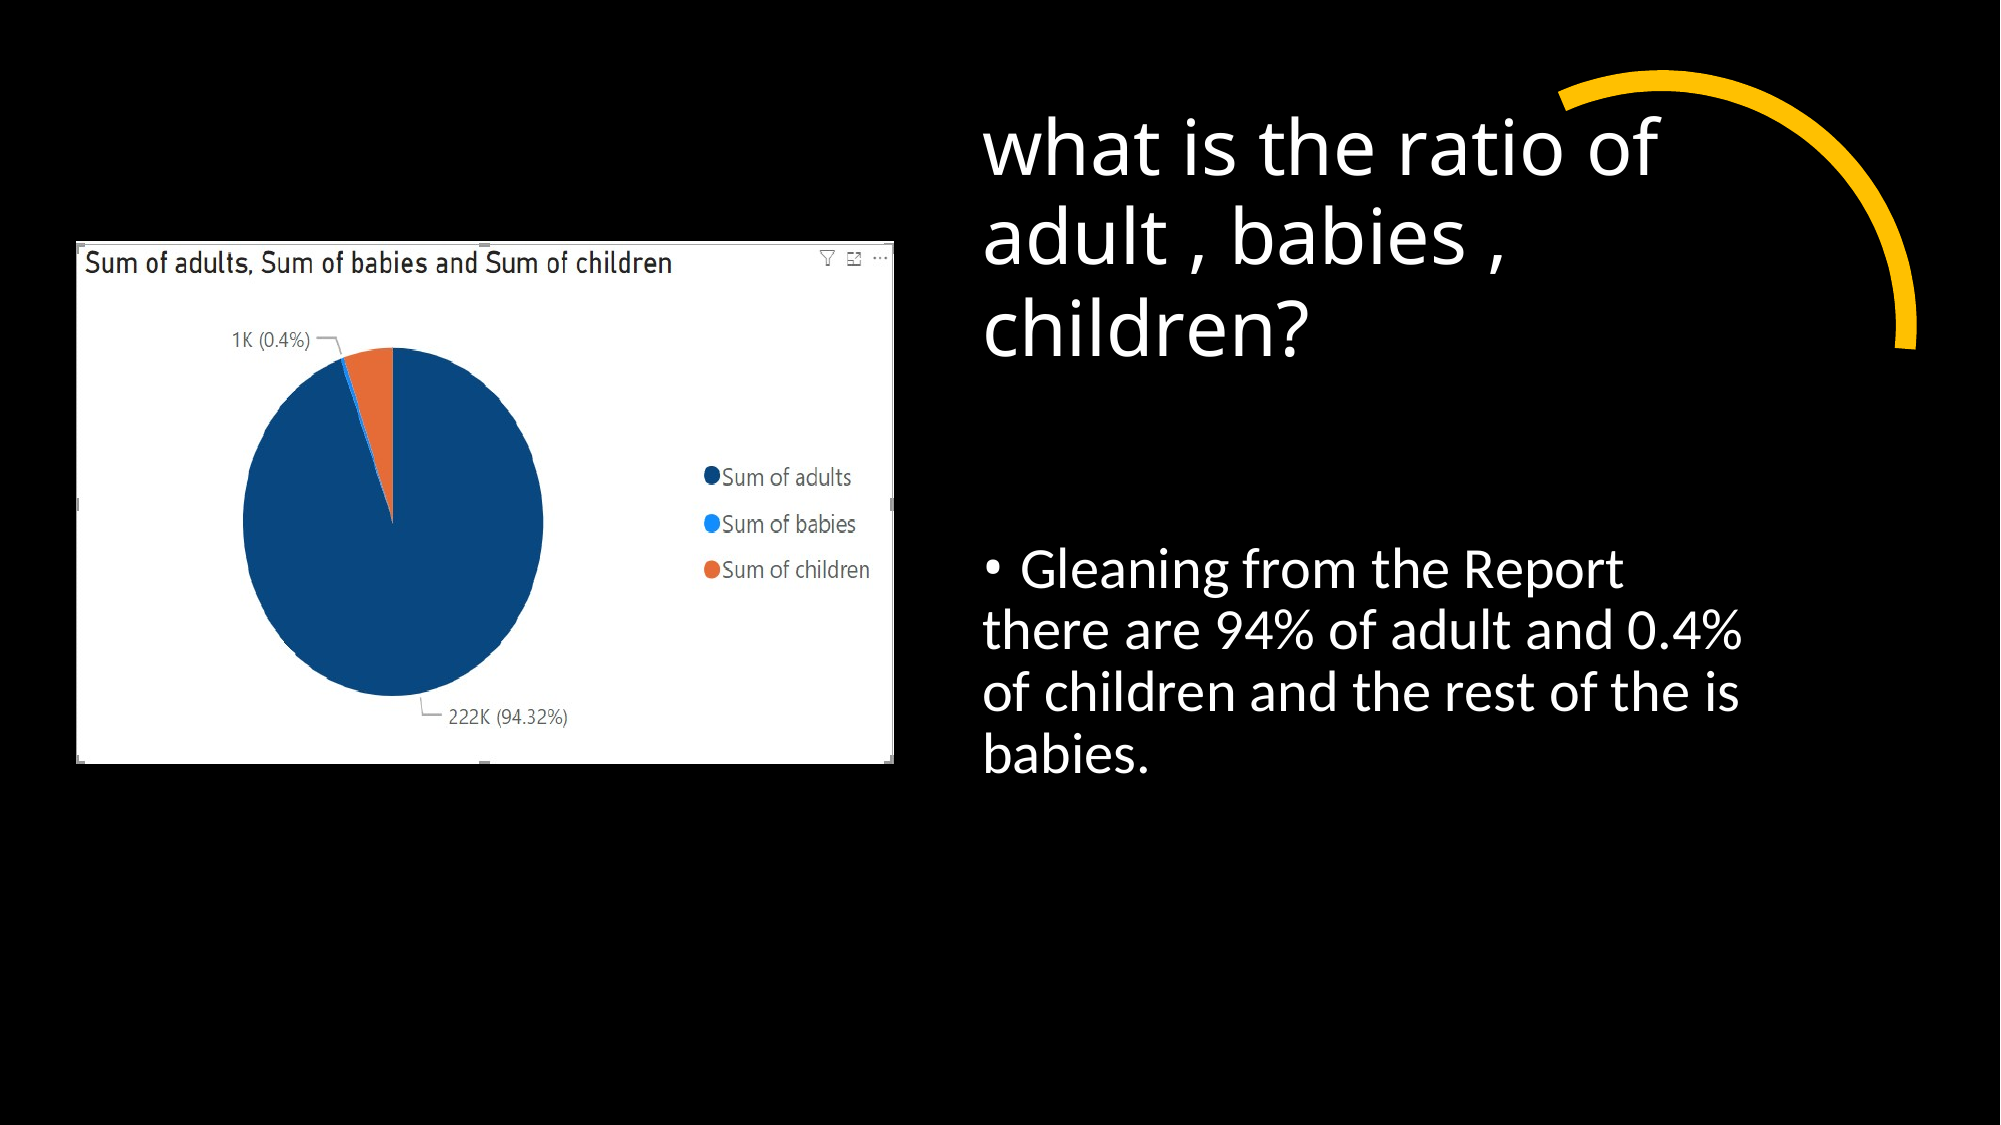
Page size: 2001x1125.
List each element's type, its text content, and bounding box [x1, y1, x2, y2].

subtitle what is the ratio of adult , babies , children? [982, 102, 1781, 379]
subtitle Gleaning from the Report there are 94% of adult and 0.4% of children and the rest of the is babies. [982, 533, 1764, 788]
picture [76, 241, 894, 764]
